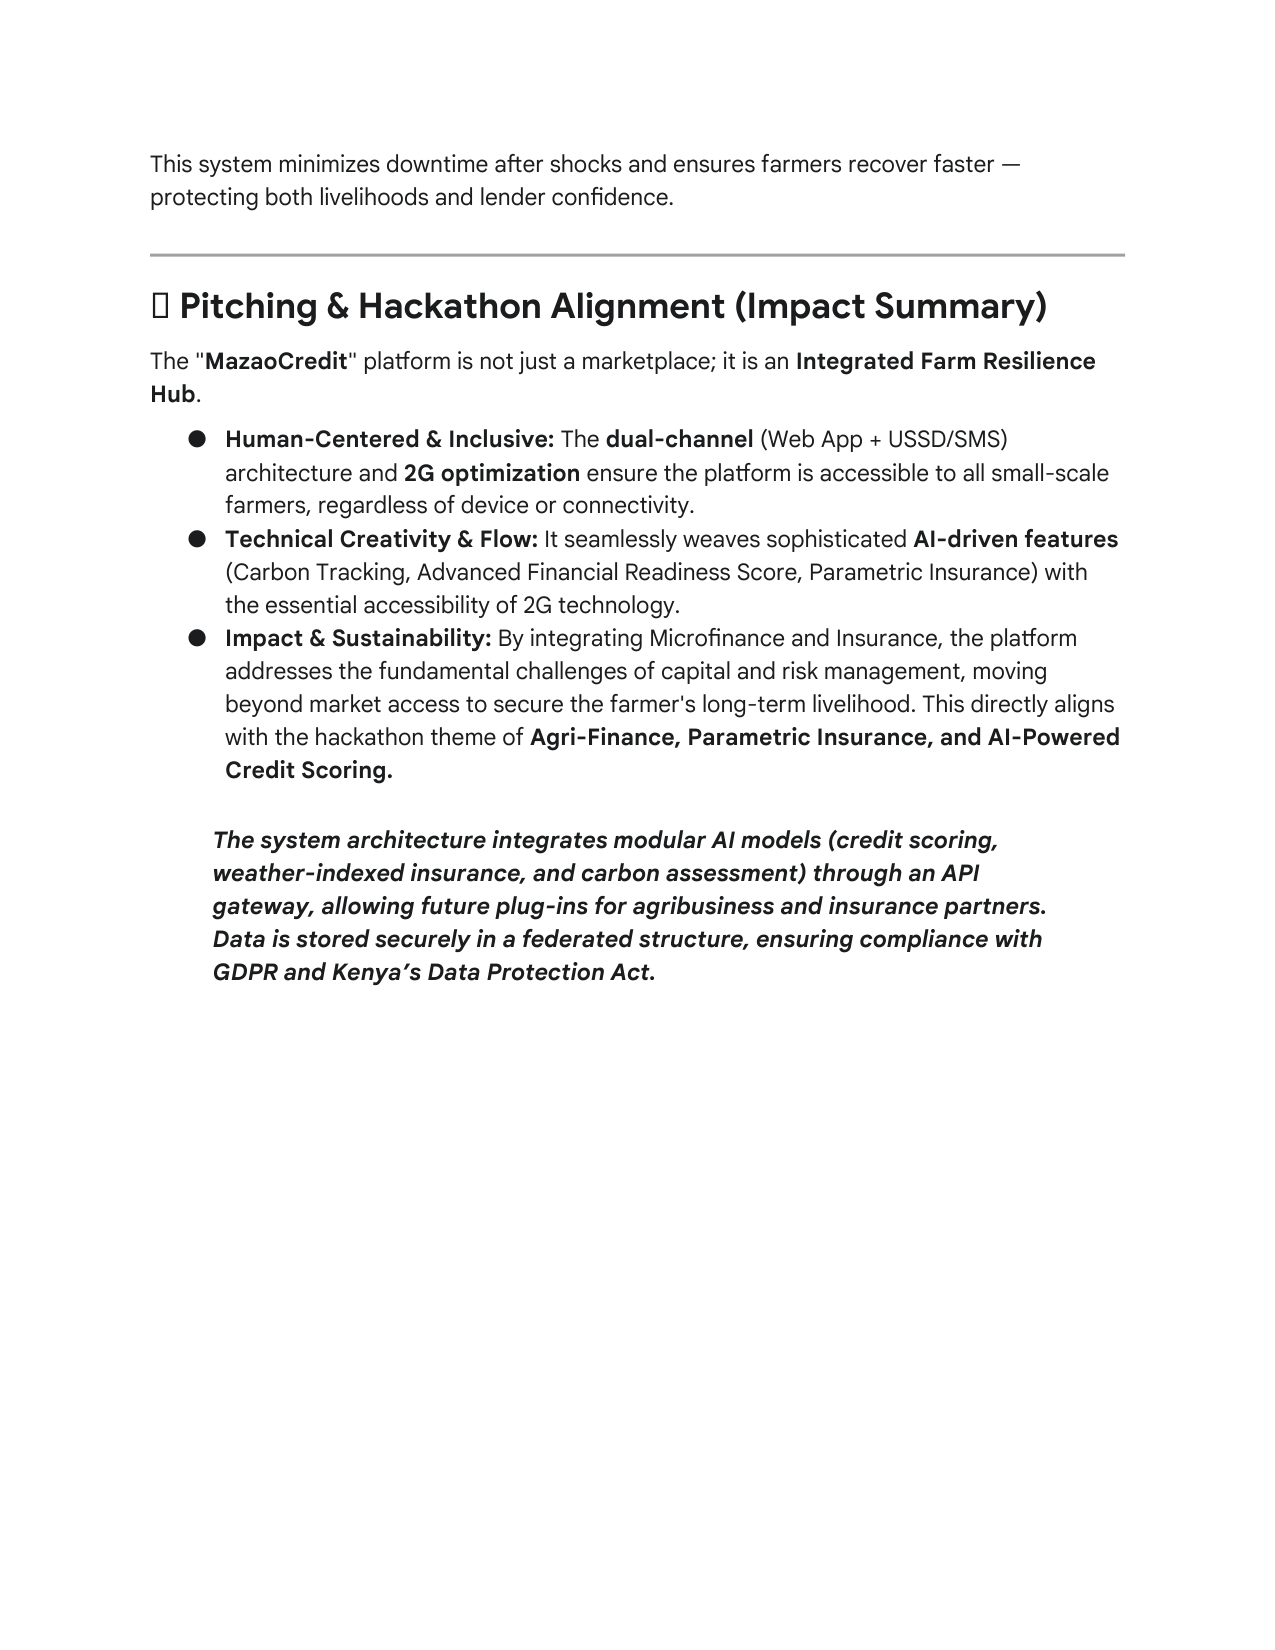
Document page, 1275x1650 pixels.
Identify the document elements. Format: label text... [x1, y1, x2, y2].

text This system minimizes downtime after shocks and ensures farmers recover faster — protecting both livelihoods and lender confidence. [150, 150, 1125, 212]
list Impact & Sustainability: By integrating Microfinance and Insurance, the platform addresses the fundamental challenges of capital and risk management, moving beyond market access to secure the farmer's long-term livelihood. This directly aligns with the hackathon theme of Agri-Finance, Parametric Insurance, and AI-Powered Credit Scoring. [187, 624, 1125, 785]
list Technical Creativity & Flow: It seamlessly weaves sophisticated AI-driven features (Carbon Tracking, Advanced Financial Readiness Score, Parametric Insurance) with the essential accessibility of 2G technology. [187, 525, 1125, 619]
text The "MazaoCredit" platform is not just a marketplace; it is an Integrated Farm Resilience Hub. [150, 347, 1125, 409]
subtitle 💡 Pitching & Hackathon Alignment (Impact Summary) [150, 284, 1125, 328]
text The system architecture integrates modular AI models (credit scoring, weather-indexed insurance, and carbon assessment) through an API gateway, allowing future plug-ins for agribusiness and insurance partners. Data is stored securely in a federated structure, ensuring compliance with GDPR and Kenya’s Data Protection Act. [212, 826, 1062, 987]
list Human-Centered & Inclusive: The dual-channel (Web App + USSD/SMS) architecture and 2G optimization ensure the platform is accessible to all small-scale farmers, regardless of device or connectivity. [187, 426, 1125, 521]
